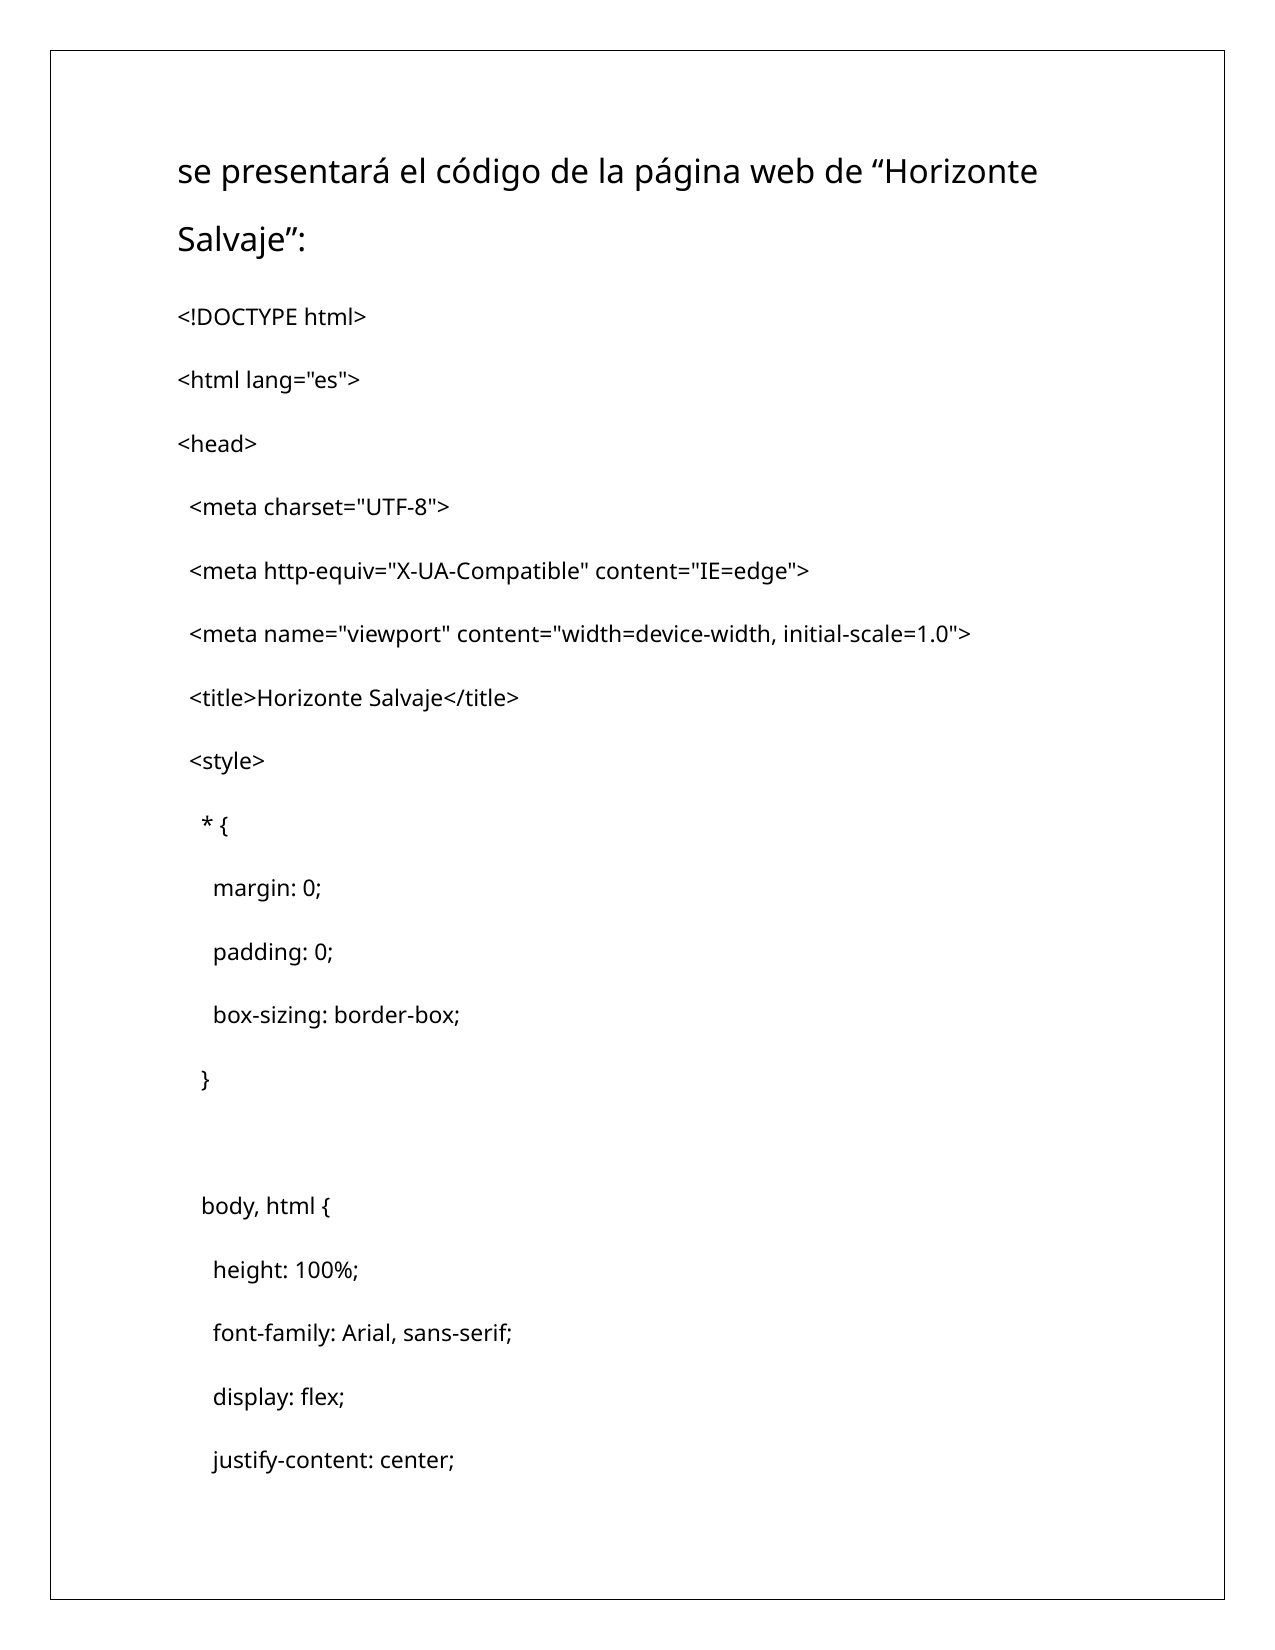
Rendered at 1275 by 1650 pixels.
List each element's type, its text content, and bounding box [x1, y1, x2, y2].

text <html lang="es"> [177, 364, 1098, 395]
text <title>Horizonte Salvaje</title> [177, 682, 1098, 713]
text justify-content: center; [177, 1444, 1098, 1475]
text <head> [177, 427, 1098, 459]
text <meta http-equiv="X-UA-Compatible" content="IE=edge"> [177, 554, 1098, 586]
text padding: 0; [177, 936, 1098, 967]
text * { [177, 809, 1098, 840]
text } [177, 1063, 1098, 1094]
text body, html { [177, 1190, 1098, 1221]
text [177, 147, 1098, 261]
text <meta name="viewport" content="width=device-width, initial-scale=1.0"> [177, 618, 1098, 649]
text display: flex; [177, 1381, 1098, 1412]
text <meta charset="UTF-8"> [177, 491, 1098, 522]
text font-family: Arial, sans-serif; [177, 1317, 1098, 1348]
text <style> [177, 745, 1098, 776]
text height: 100%; [177, 1253, 1098, 1285]
text box-sizing: border-box; [177, 999, 1098, 1031]
text margin: 0; [177, 872, 1098, 903]
text <!DOCTYPE html> [177, 300, 1098, 332]
